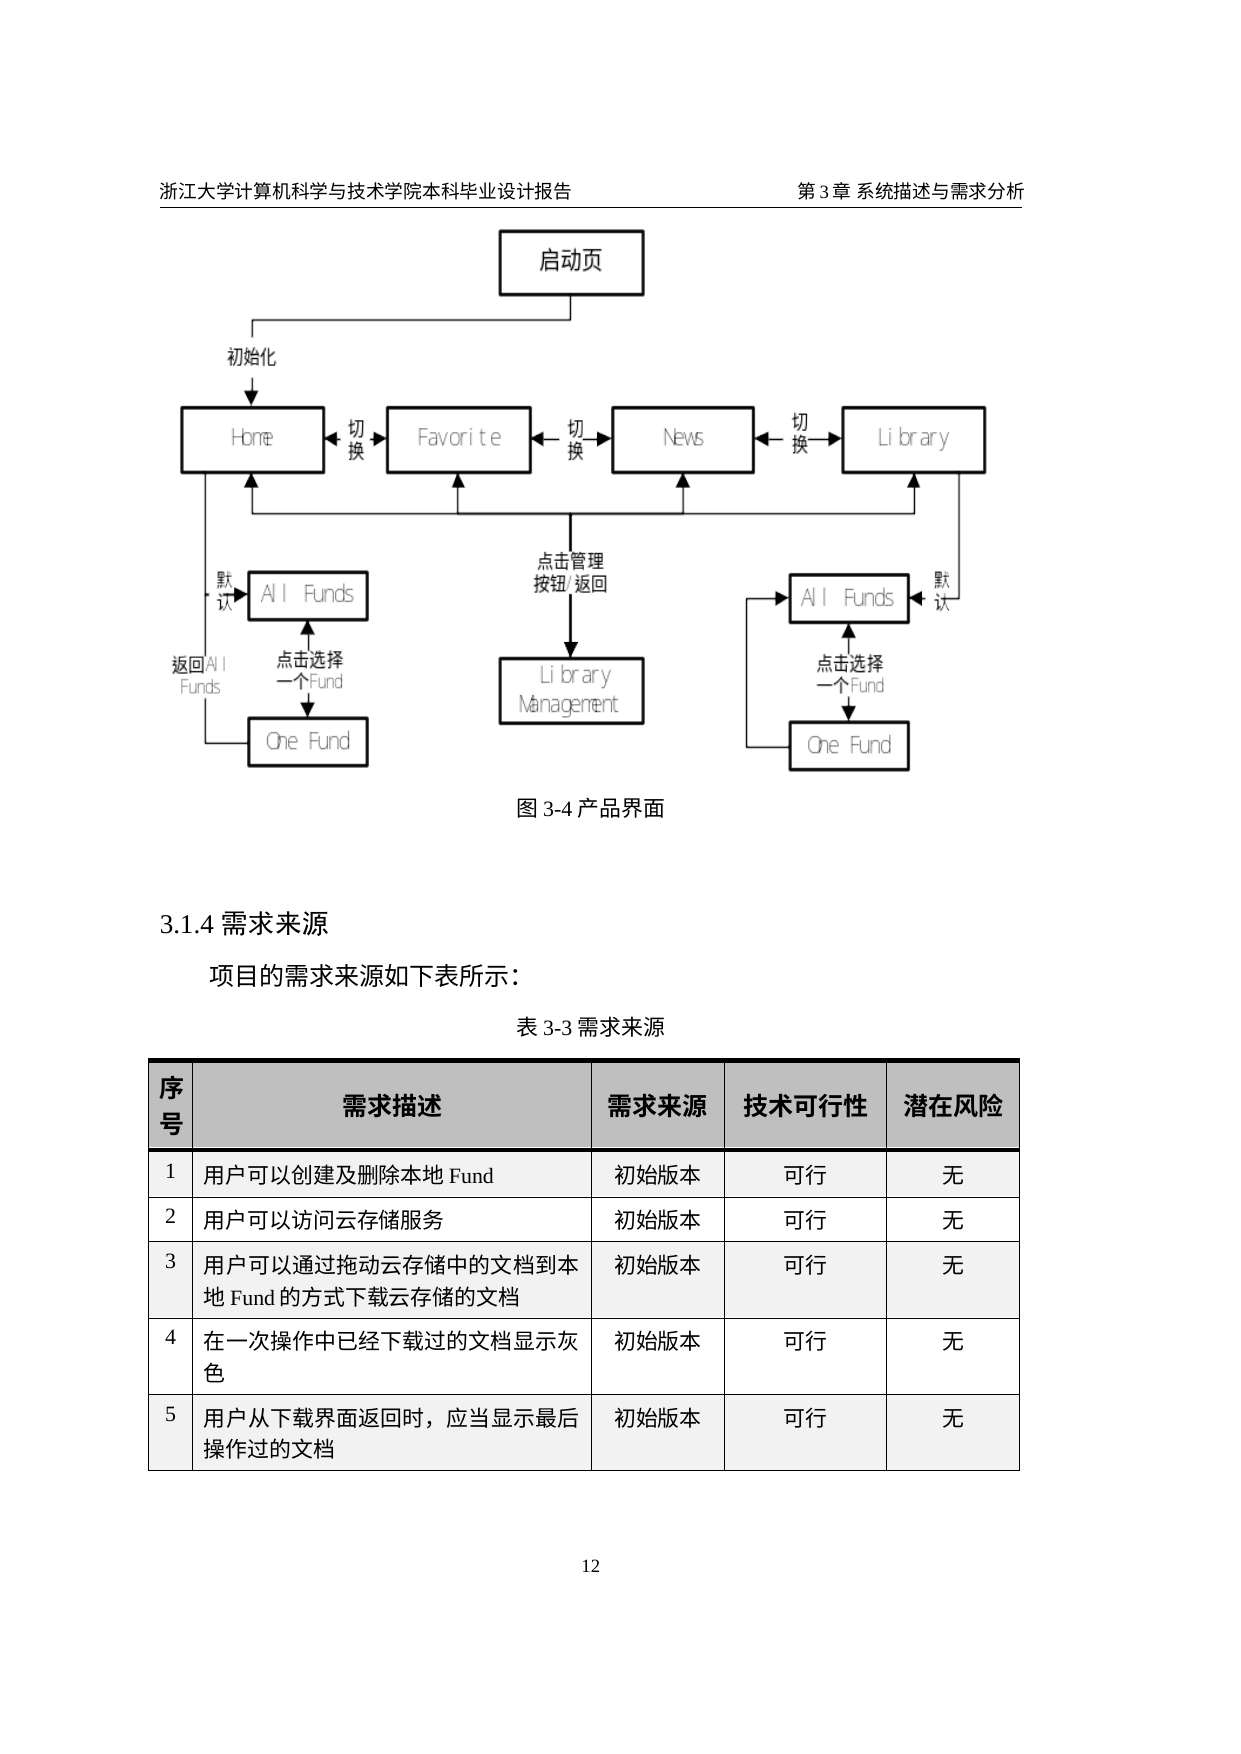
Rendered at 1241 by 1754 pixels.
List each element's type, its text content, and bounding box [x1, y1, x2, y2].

table_cell 4 [149, 1319, 192, 1394]
table_header 需求来源 [592, 1063, 724, 1147]
table_cell 用户可以创建及删除本地Fund [193, 1152, 591, 1196]
table_cell 初始版本 [592, 1198, 724, 1241]
table_cell 用户可以通过拖动云存储中的文档到本地Fund的方式下载云存储的文档 [193, 1242, 591, 1317]
table_cell 初始版本 [592, 1395, 724, 1470]
table_cell 可行 [725, 1395, 886, 1470]
table_cell 可行 [725, 1152, 886, 1196]
table_header 技术可行性 [725, 1063, 886, 1147]
text 项目的需求来源如下表所示： [159, 952, 1022, 994]
table_cell 无 [887, 1198, 1019, 1241]
table_cell 用户可以访问云存储服务 [193, 1198, 591, 1241]
table_header 潜在风险 [887, 1063, 1019, 1147]
table_cell 在一次操作中已经下载过的文档显示灰色 [193, 1319, 591, 1394]
table_cell 初始版本 [592, 1319, 724, 1394]
table_cell 可行 [725, 1242, 886, 1317]
table_cell 无 [887, 1152, 1019, 1196]
table_cell 2 [149, 1198, 192, 1241]
table_header 需求描述 [193, 1063, 591, 1147]
table_cell 初始版本 [592, 1242, 724, 1317]
table_cell 无 [887, 1319, 1019, 1394]
table_header 序号 [149, 1063, 192, 1147]
text 需求来源 [159, 906, 1022, 939]
table_cell 1 [149, 1152, 192, 1196]
table_cell 5 [149, 1395, 192, 1470]
text 表 3-3 需求来源 [159, 1009, 1022, 1041]
table_cell 3 [149, 1242, 192, 1317]
table_cell 无 [887, 1242, 1019, 1317]
table_cell 用户从下载界面返回时，应当显示最后操作过的文档 [193, 1395, 591, 1470]
table_cell 初始版本 [592, 1152, 724, 1196]
table_cell 无 [887, 1395, 1019, 1470]
table_cell 可行 [725, 1319, 886, 1394]
table_cell 可行 [725, 1198, 886, 1241]
